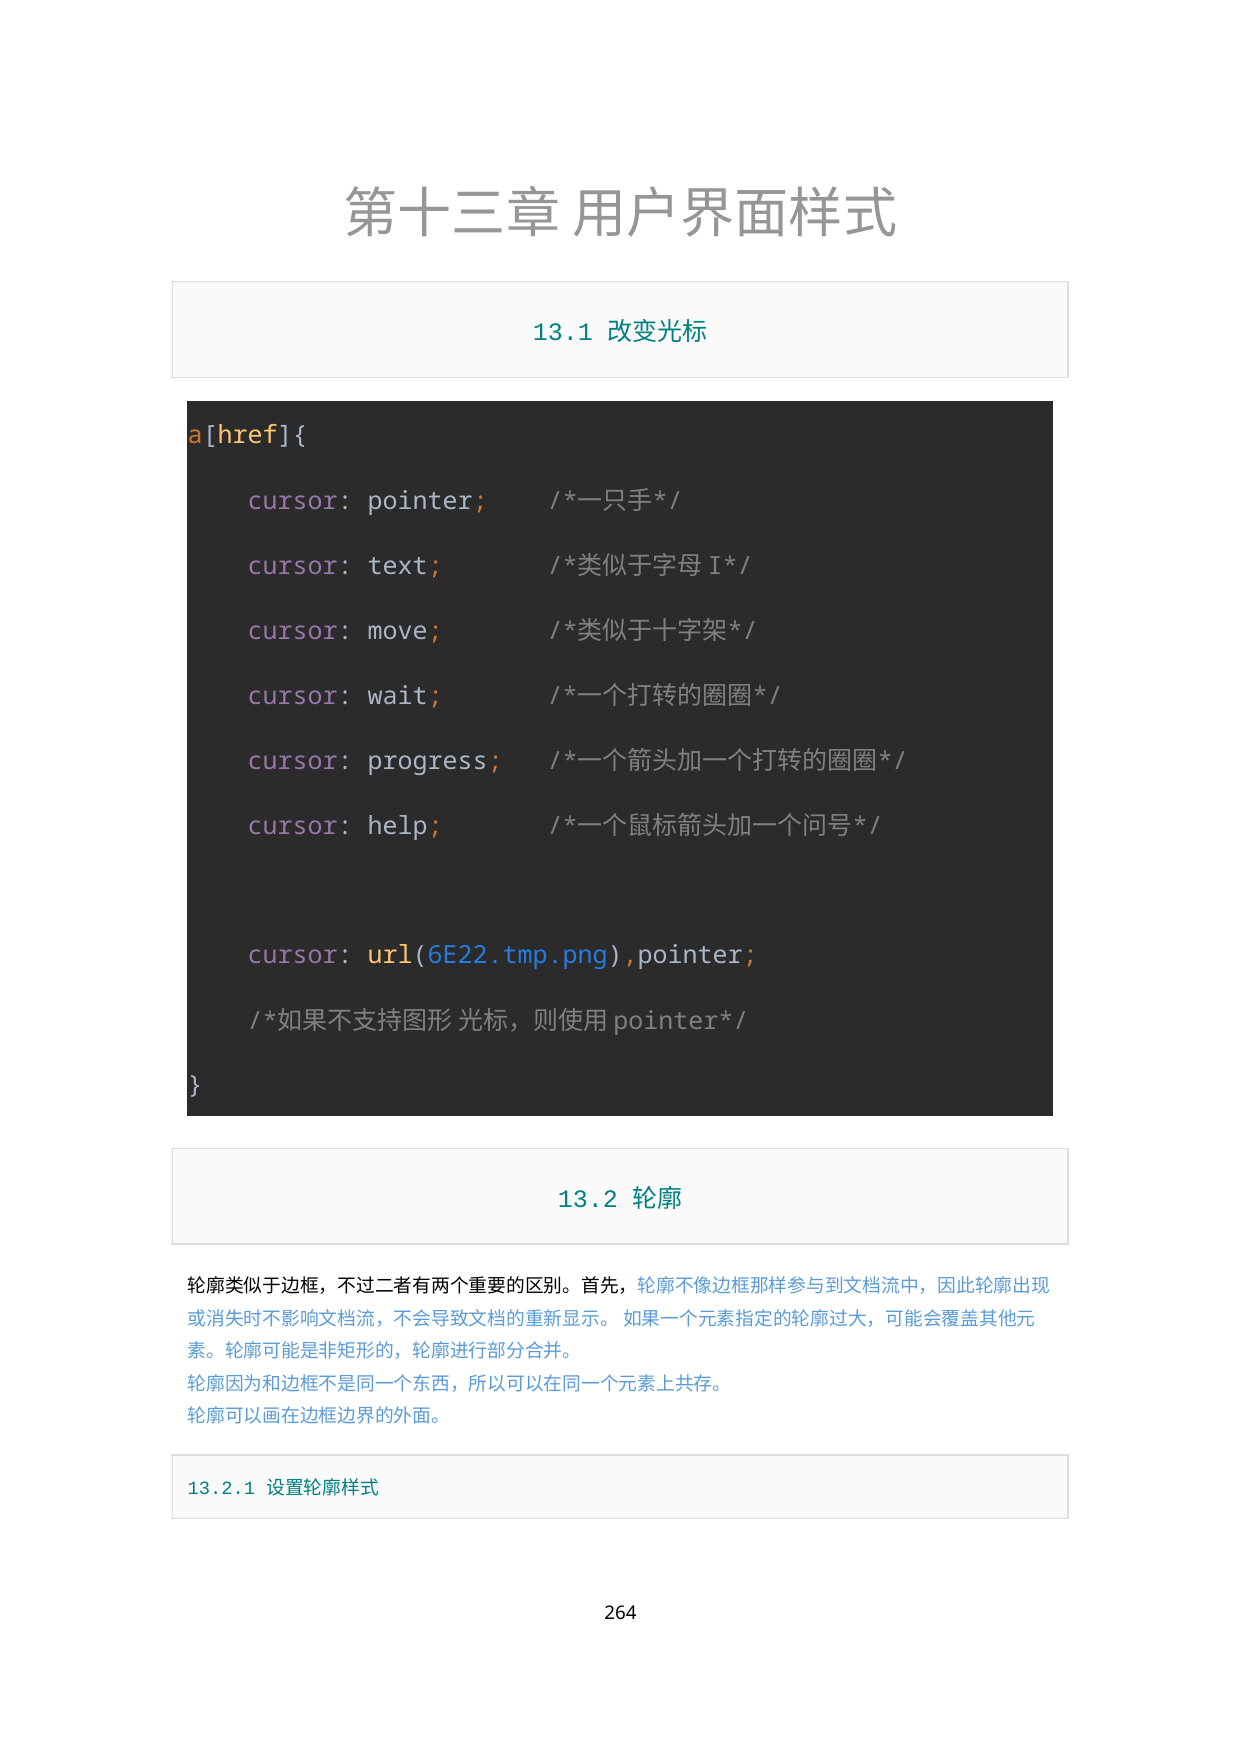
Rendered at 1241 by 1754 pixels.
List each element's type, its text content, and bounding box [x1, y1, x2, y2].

subtitle 13.1 改变光标 [173, 282, 1067, 377]
text 轮廓因为和边框不是同一个东西，所以可以在同一个元素上共存。 [187, 1366, 1053, 1398]
text a[href]{ cursor: pointer; /*一只手*/ cursor: text; /*类似于字母I*/ cursor: move; /*类似于十字架*/ cursor: wait; /*一个打转的圈圈*/ cursor: progress; /*一个箭头加一个打转的圈圈*/ cursor: help; /*一个鼠标箭头加一个问号*/ cursor: url(6E22.tmp.png),pointer; /*如果不支持图形 光标，则使用pointer*/ } [187, 401, 1053, 1116]
text 轮廓可以画在边框边界的外面。 [187, 1398, 1053, 1431]
subtitle 13.2.1 设置轮廓样式 [173, 1456, 1067, 1518]
subtitle 13.2 轮廓 [173, 1149, 1067, 1243]
text 轮廓类似于边框，不过二者有两个重要的区别。首先，轮廓不像边框那样参与到文档流中，因此轮廓出现或消失时不影响文档流，不会导致文档的重新显示。 如果一个元素指定的轮廓过大，可能会覆盖其他元素。轮廓可能是非矩形的，轮廓进行部分合并。 [187, 1268, 1053, 1366]
subtitle 第十三章 用户界面样式 [187, 160, 1053, 257]
